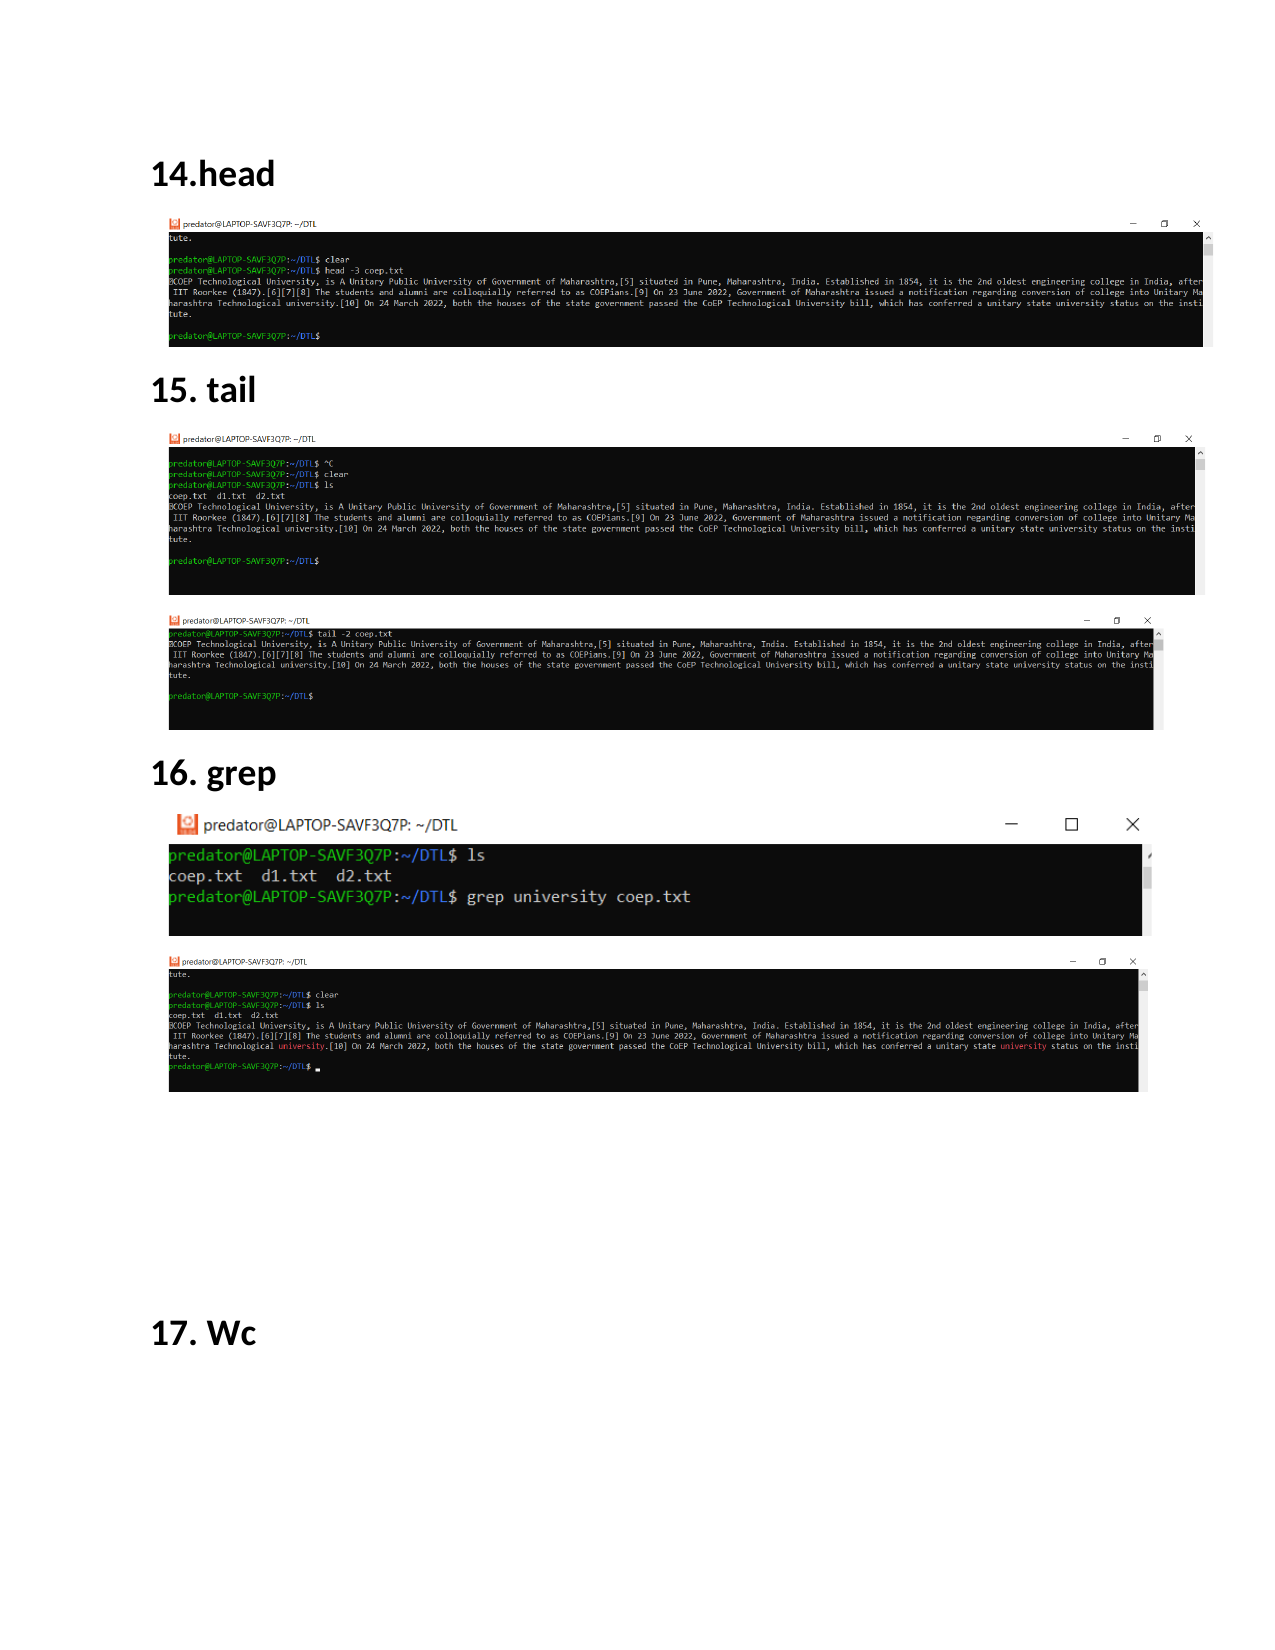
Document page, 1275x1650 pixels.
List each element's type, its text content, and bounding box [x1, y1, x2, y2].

text 15. tail [150, 366, 1125, 411]
text 17. Wc [150, 1308, 1125, 1354]
text 16. grep [150, 748, 1125, 794]
text 14.head [150, 150, 1125, 196]
